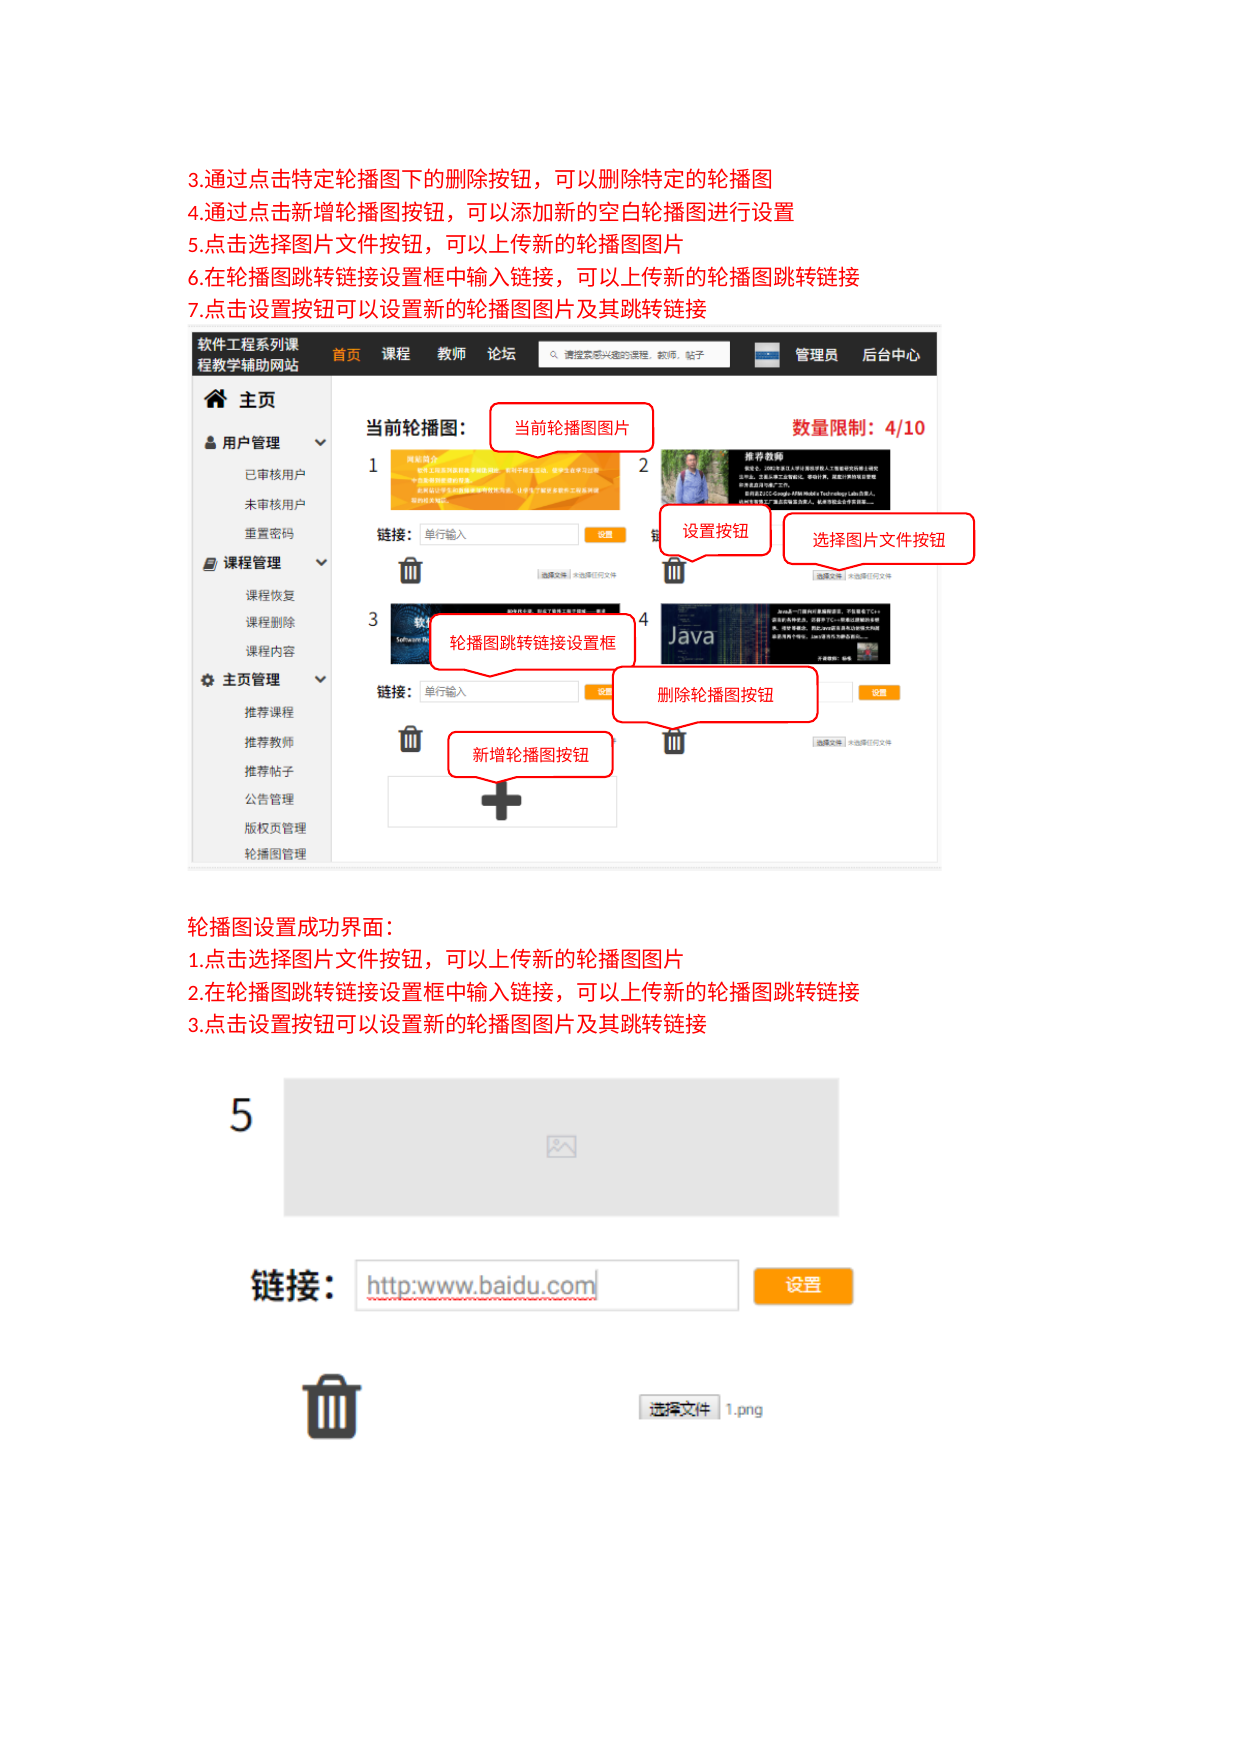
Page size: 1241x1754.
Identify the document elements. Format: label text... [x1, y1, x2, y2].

text 6.在轮播图跳转链接设置框中输入链接，可以上传新的轮播图跳转链接 [187, 259, 1053, 292]
text 4.通过点击新增轮播图按钮，可以添加新的空白轮播图进行设置 [187, 194, 1053, 227]
text 3.通过点击特定轮播图下的删除按钮，可以删除特定的轮播图 [187, 162, 1053, 194]
text 5.点击选择图片文件按钮，可以上传新的轮播图图片 [187, 227, 1053, 259]
picture [187, 1039, 885, 1487]
text 2.在轮播图跳转链接设置框中输入链接，可以上传新的轮播图跳转链接 [187, 974, 1053, 1007]
text 轮播图设置成功界面： [187, 909, 1053, 942]
text 7.点击设置按钮可以设置新的轮播图图片及其跳转链接 [187, 292, 1053, 324]
picture [187, 324, 942, 871]
text 3.点击设置按钮可以设置新的轮播图图片及其跳转链接 [187, 1007, 1053, 1039]
text 1.点击选择图片文件按钮，可以上传新的轮播图图片 [187, 942, 1053, 974]
